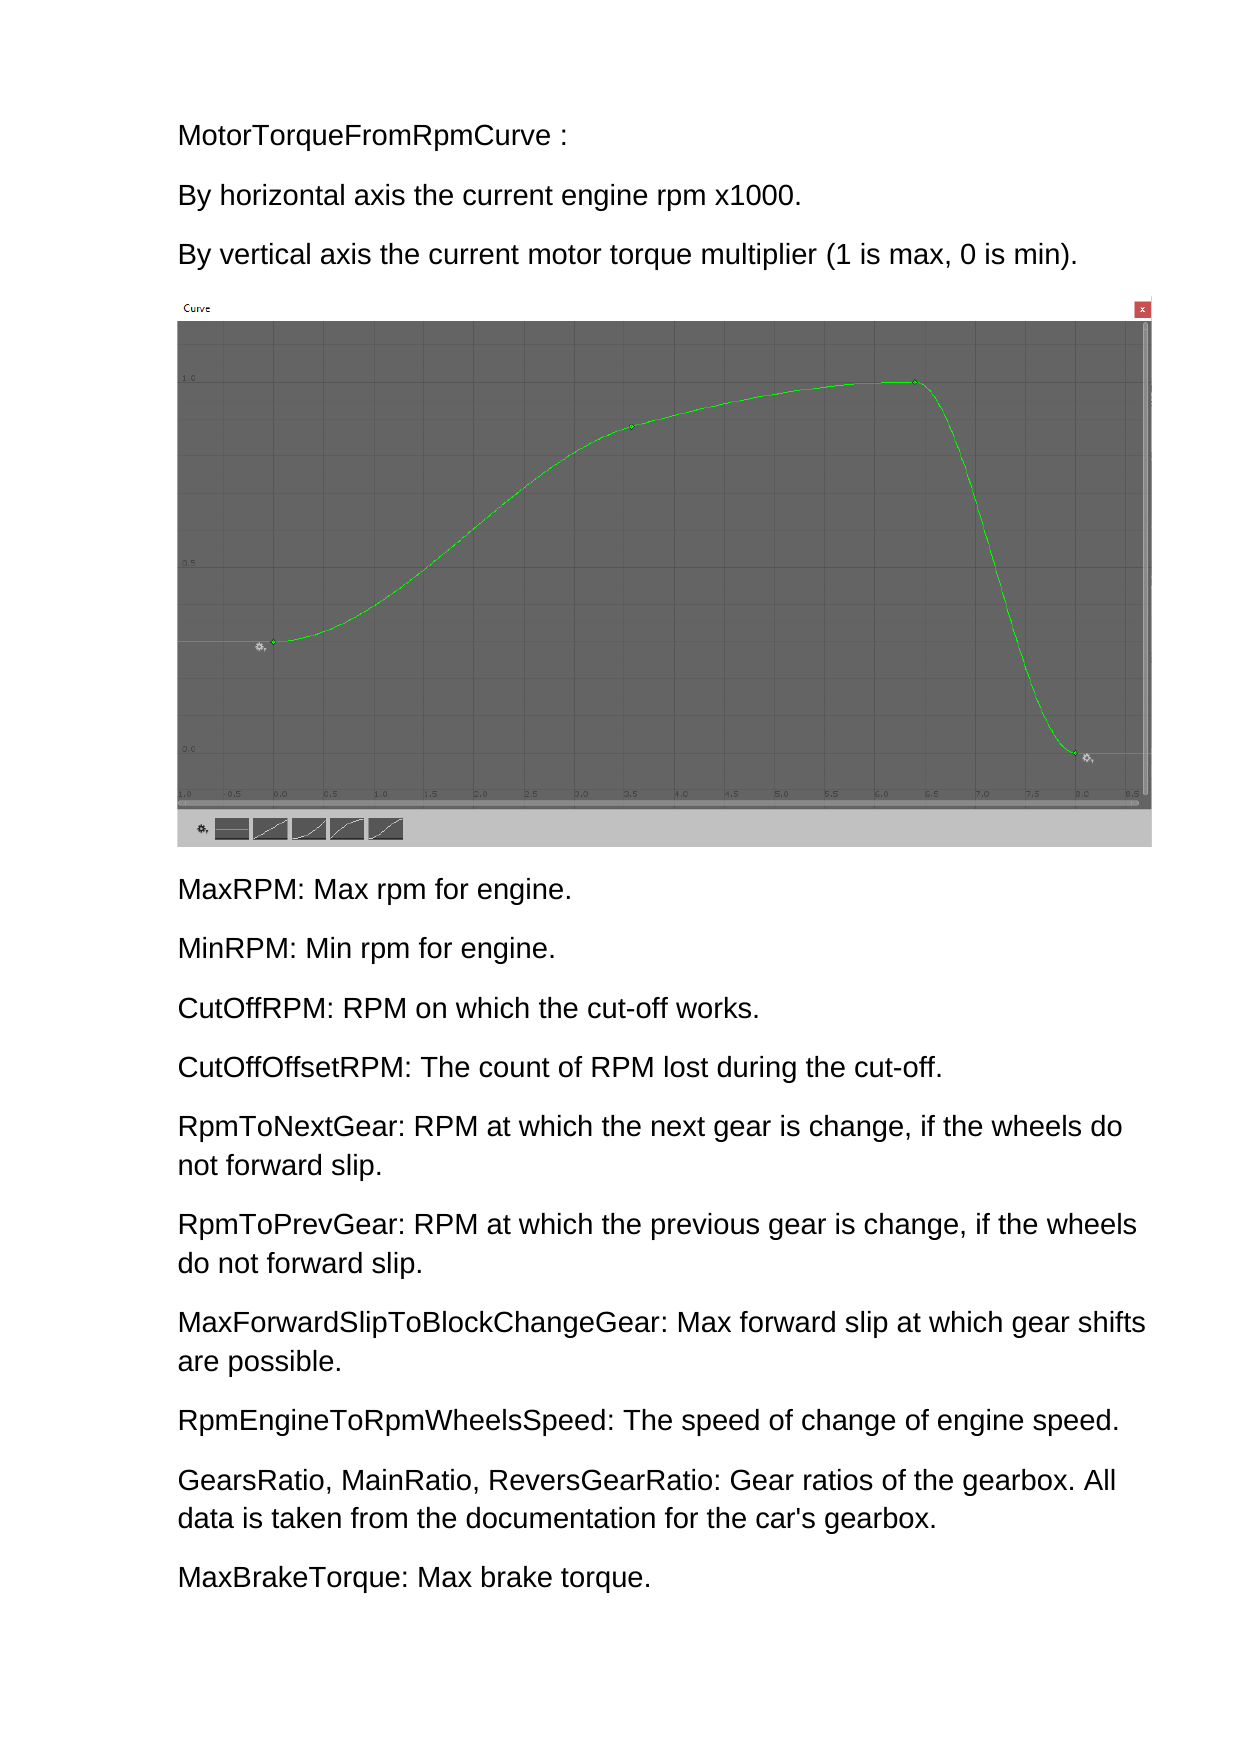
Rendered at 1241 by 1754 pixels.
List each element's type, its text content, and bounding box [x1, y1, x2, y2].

text By horizontal axis the current engine rpm x1000. [177, 177, 1152, 211]
text MotorTorqueFromRpmCurve : [177, 118, 1152, 152]
text CutOffOffsetRPM: The count of RPM lost during the cut-off. [177, 1050, 1152, 1084]
picture [177, 296, 1152, 847]
text CutOffRPM: RPM on which the cut-off works. [177, 991, 1152, 1024]
text MaxRPM: Max rpm for engine. [177, 872, 1152, 906]
text GearsRatio, MainRatio, ReversGearRatio: Gear ratios of the gearbox. All data is taken from the documentation for the car's gearbox. [177, 1463, 1152, 1535]
text By vertical axis the current motor torque multiplier (1 is max, 0 is min). [177, 237, 1152, 270]
text RpmToPrevGear: RPM at which the previous gear is change, if the wheels do not forward slip. [177, 1207, 1152, 1279]
text MinRPM: Min rpm for engine. [177, 931, 1152, 965]
text RpmEngineToRpmWheelsSpeed: The speed of change of engine speed. [177, 1403, 1152, 1437]
text MaxForwardSlipToBlockChangeGear: Max forward slip at which gear shifts are possible. [177, 1305, 1152, 1377]
text MaxBrakeTorque: Max brake torque. [177, 1561, 1152, 1594]
text RpmToNextGear: RPM at which the next gear is change, if the wheels do not forward slip. [177, 1109, 1152, 1182]
